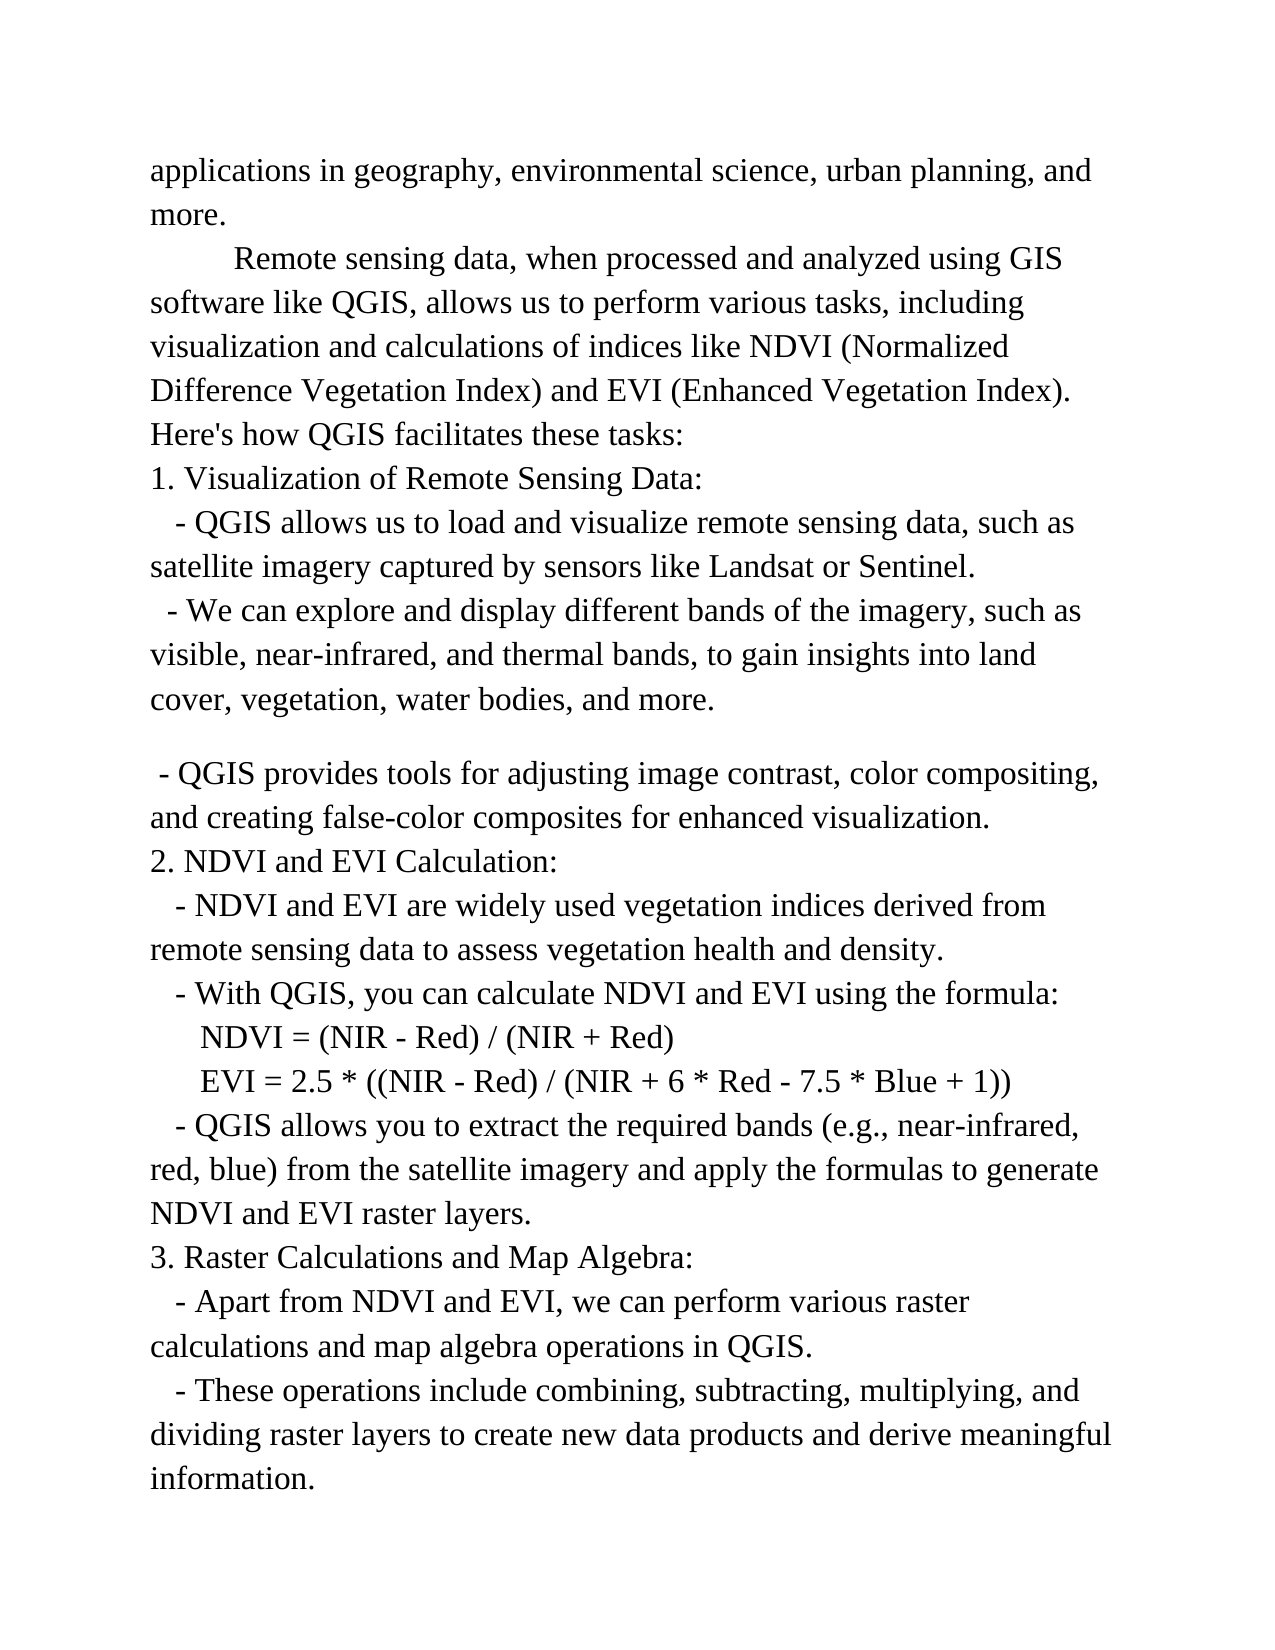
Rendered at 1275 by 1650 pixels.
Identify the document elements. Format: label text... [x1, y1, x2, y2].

text - These operations include combining, subtracting, multiplying, and dividing raster layers to create new data products and derive meaningful information. [150, 1370, 1125, 1496]
text EVI = 2.5 * ((NIR - Red) / (NIR + 6 * Red - 7.5 * Blue + 1)) [150, 1061, 1125, 1100]
text - QGIS allows us to load and visualize remote sensing data, such as satellite imagery captured by sensors like Landsat or Sentinel. [150, 502, 1125, 585]
text - QGIS provides tools for adjusting image contrast, color compositing, and creating false-color composites for enhanced visualization. [150, 753, 1125, 835]
text - Apart from NDVI and EVI, we can perform various raster calculations and map algebra operations in QGIS. [150, 1282, 1125, 1364]
text - NDVI and EVI are widely used vegetation indices derived from remote sensing data to assess vegetation health and density. [150, 885, 1125, 968]
text - We can explore and display different bands of the imagery, such as visible, near-infrared, and thermal bands, to gain insights into land cover, vegetation, water bodies, and more. [150, 591, 1125, 717]
text NDVI = (NIR - Red) / (NIR + Red) [150, 1017, 1125, 1056]
text - QGIS allows you to extract the required bands (e.g., near-infrared, red, blue) from the satellite imagery and apply the formulas to generate NDVI and EVI raster layers. [150, 1106, 1125, 1232]
text 2. NDVI and EVI Calculation: [150, 841, 1125, 879]
text - With QGIS, you can calculate NDVI and EVI using the formula: [150, 973, 1125, 1012]
text 3. Raster Calculations and Map Algebra: [150, 1238, 1125, 1276]
text Remote sensing data, when processed and analyzed using GIS software like QGIS, allows us to perform various tasks, including visualization and calculations of indices like NDVI (Normalized Difference Vegetation Index) and EVI (Enhanced Vegetation Index). Here's how QGIS facilitates these tasks: [150, 238, 1125, 453]
text 1. Visualization of Remote Sensing Data: [150, 458, 1125, 497]
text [150, 150, 1125, 232]
